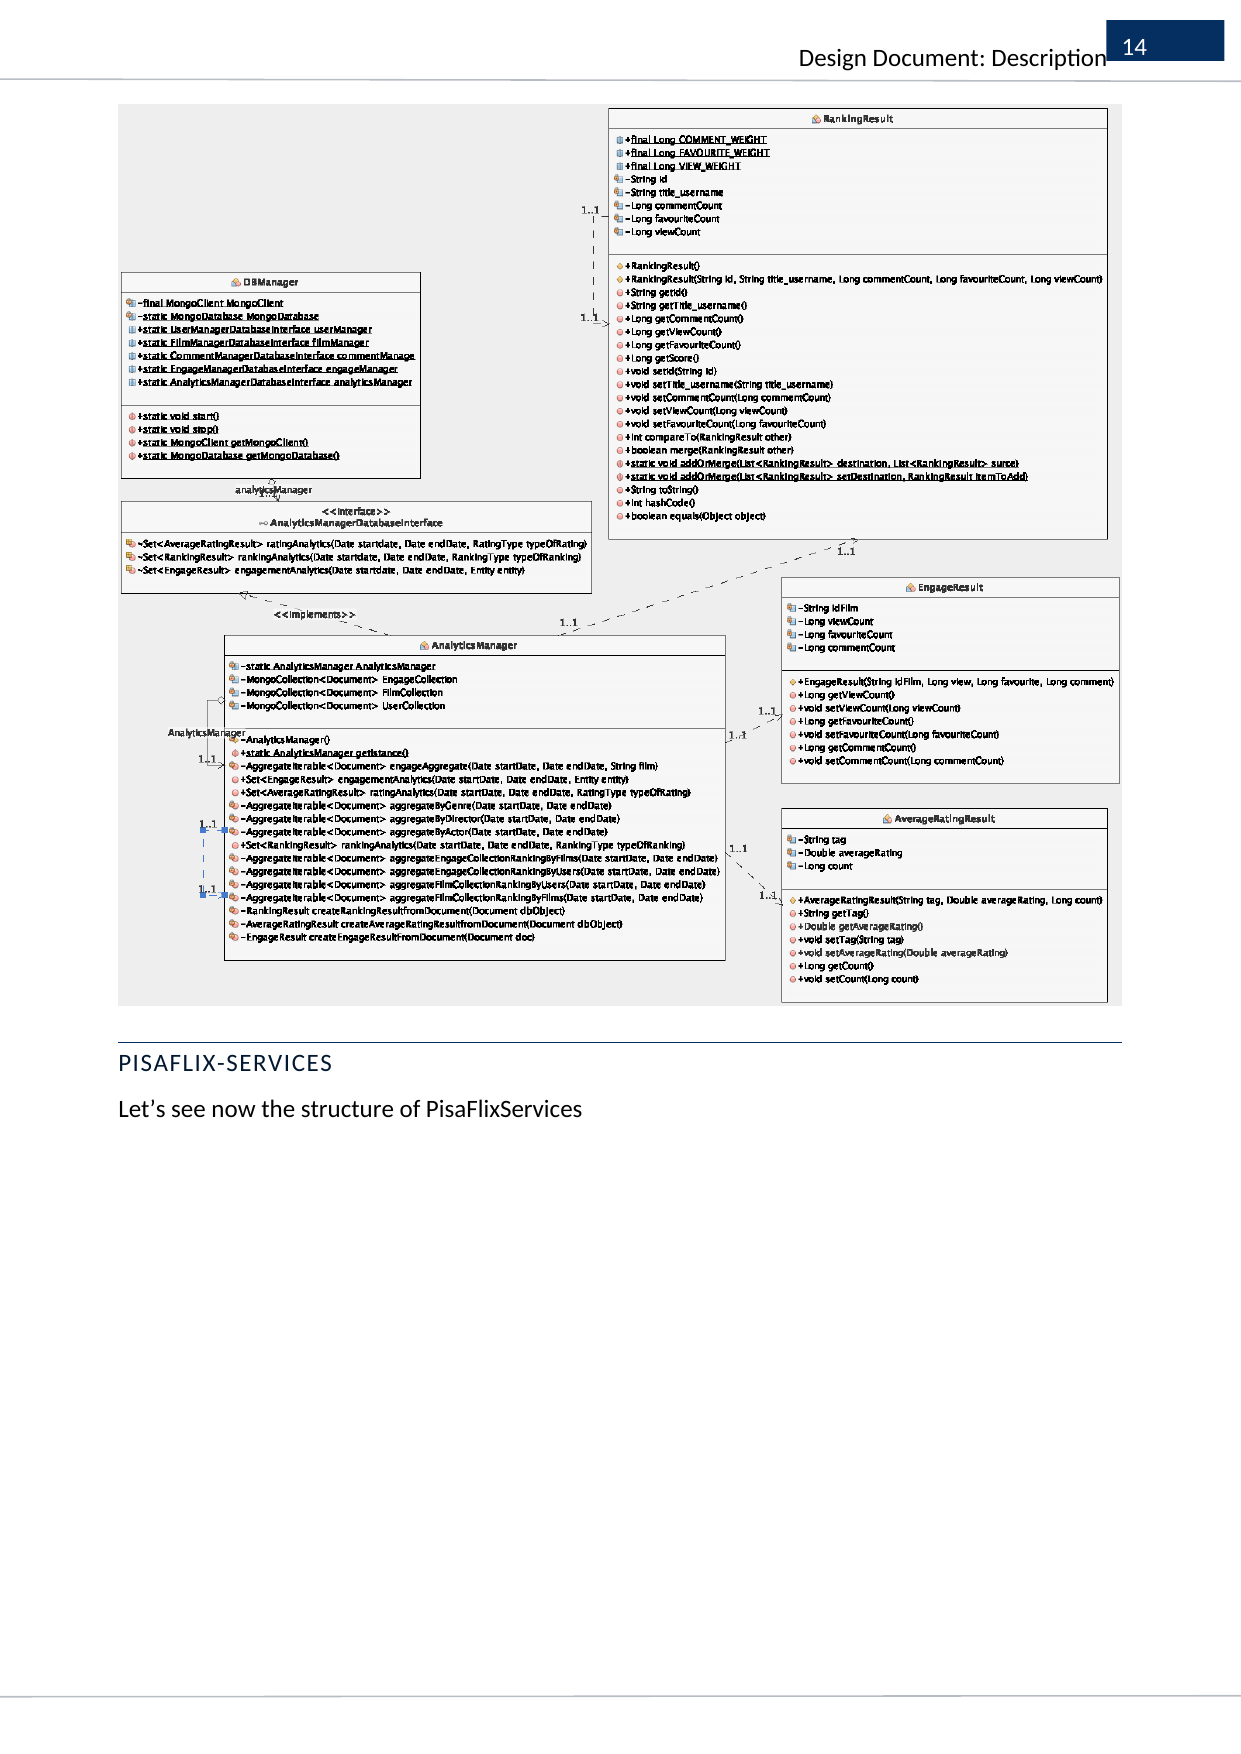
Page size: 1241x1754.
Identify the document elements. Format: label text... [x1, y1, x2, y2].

text Let’s see now the structure of PisaFlixServices [118, 1093, 1122, 1123]
subtitle PISAFLIX-Services [118, 1043, 1122, 1078]
picture [118, 104, 1123, 1006]
